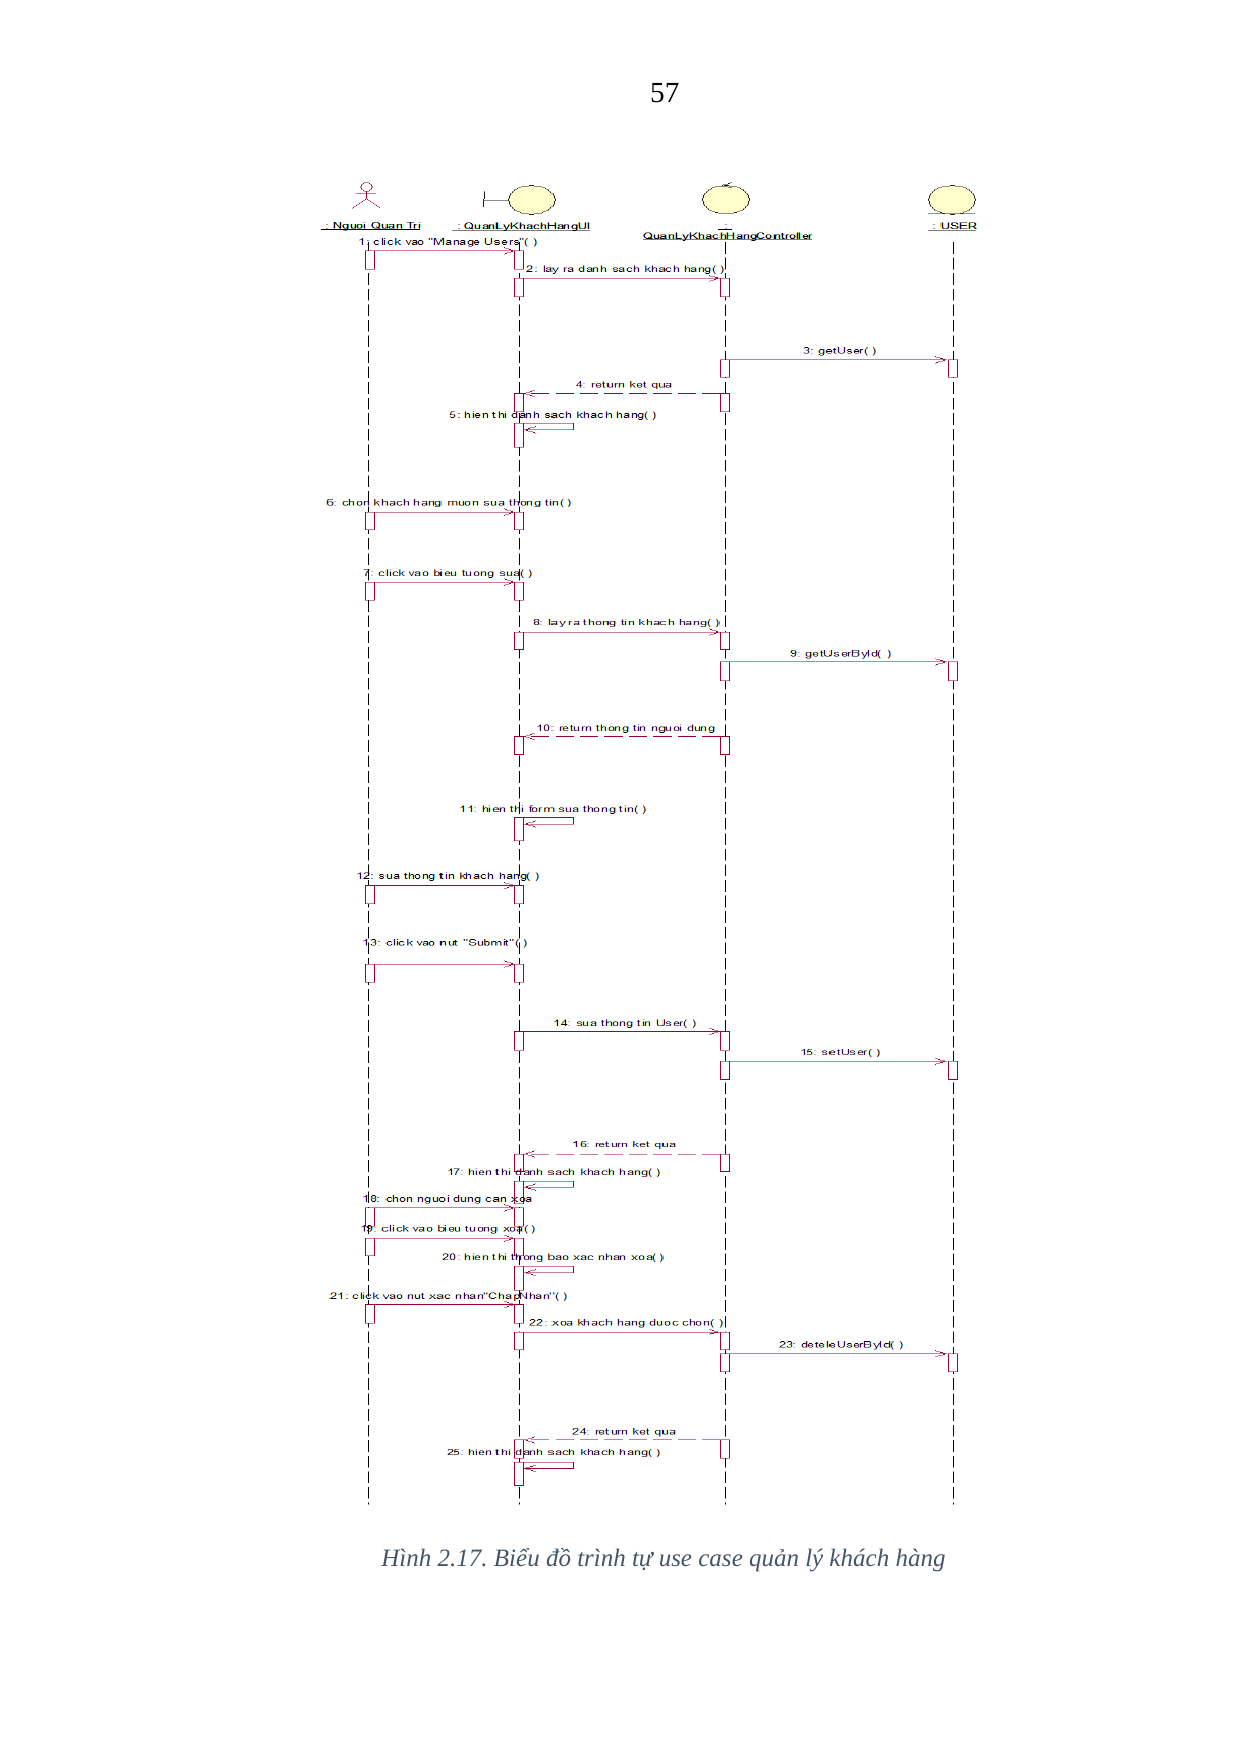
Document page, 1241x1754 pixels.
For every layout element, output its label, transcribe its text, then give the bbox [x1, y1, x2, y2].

picture [276, 175, 1053, 1510]
